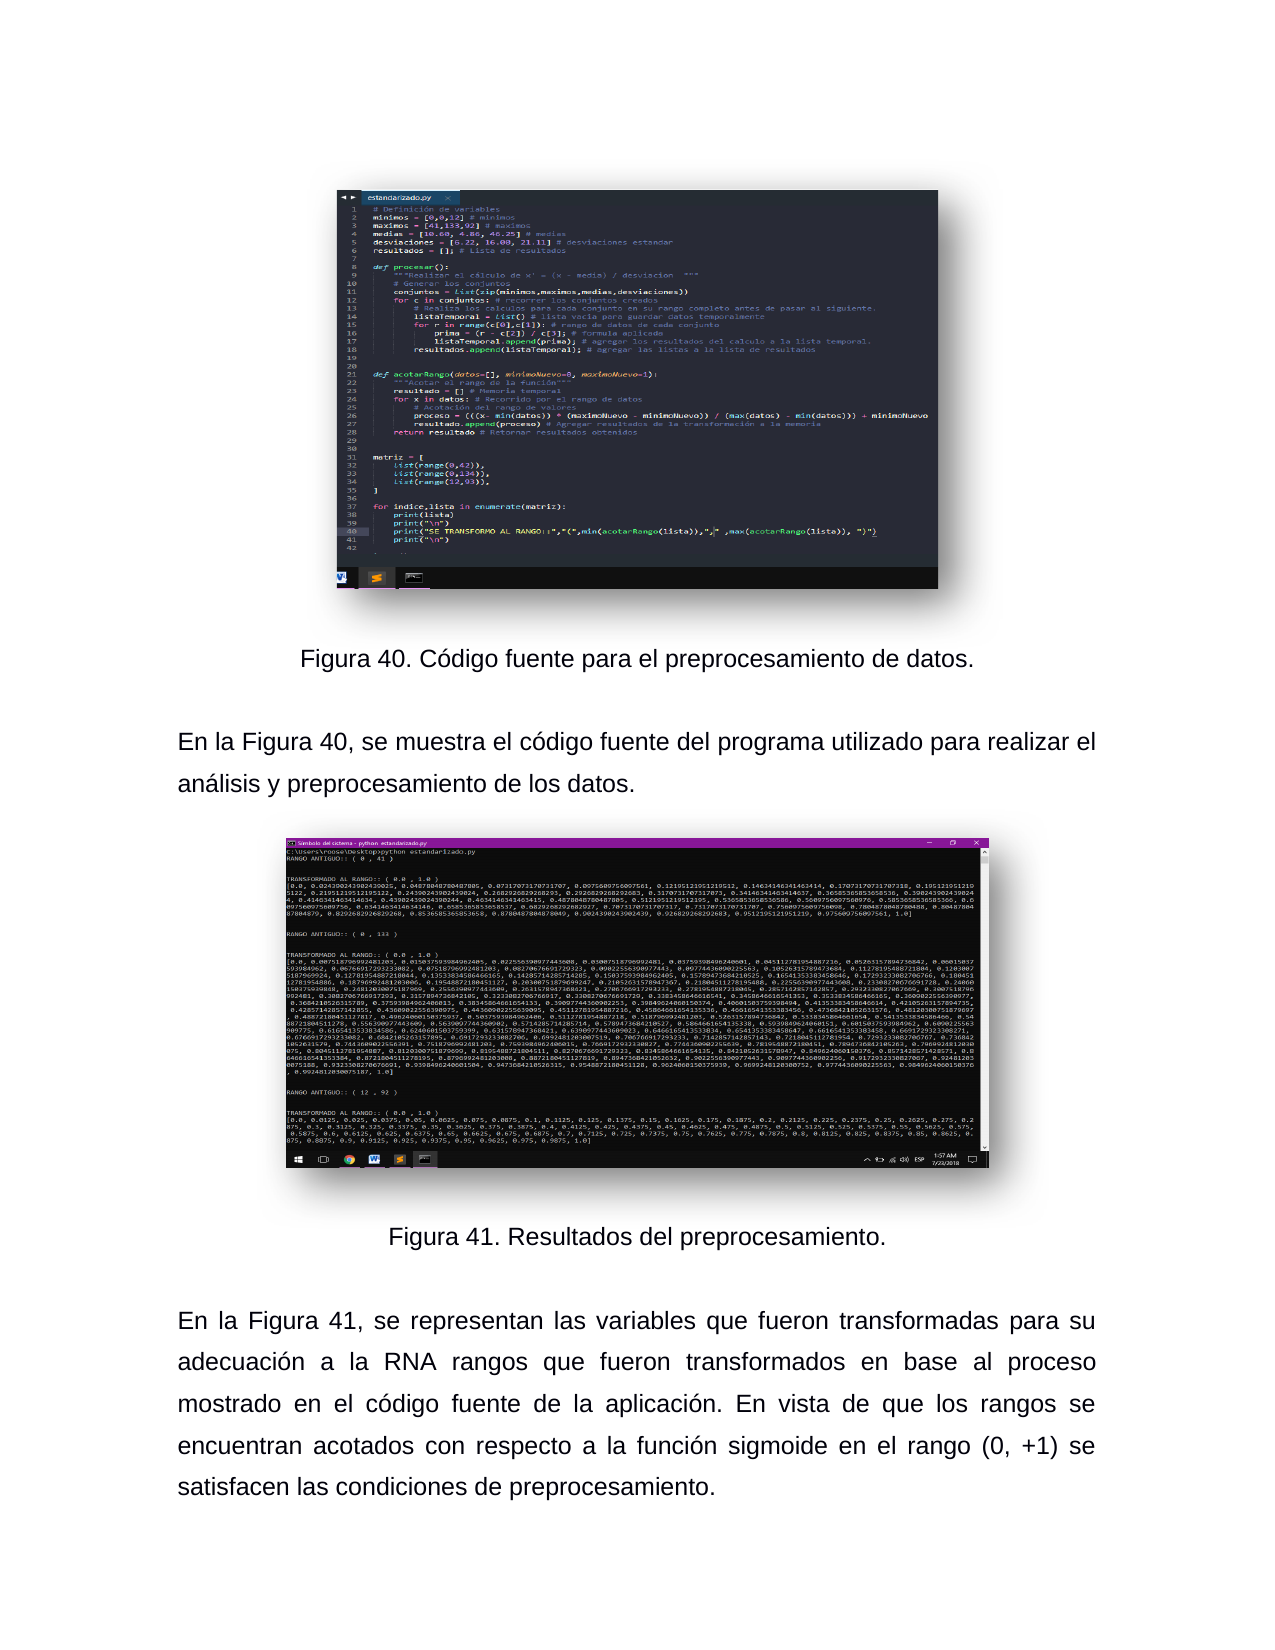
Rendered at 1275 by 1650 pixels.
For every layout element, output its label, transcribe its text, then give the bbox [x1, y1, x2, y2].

text Figura 40. Código fuente para el preprocesamiento de datos. [177, 631, 1098, 672]
picture [336, 189, 939, 589]
text En la Figura 40, se muestra el código fuente del programa utilizado para realizar el análisis y preprocesamiento de los datos. [177, 714, 1098, 797]
picture [286, 838, 989, 1168]
text Figura 41. Resultados del preprocesamiento. [177, 1209, 1098, 1251]
text En la Figura 41, se representan las variables que fueron transformadas para su adecuación a la RNA rangos que fueron transformados en base al proceso mostrado en el código fuente de la aplicación. En vista de que los rangos se encuentran acotados con respecto a la función sigmoide en el rango (0, +1) se satisfacen las condiciones de preprocesamiento. [177, 1293, 1098, 1501]
